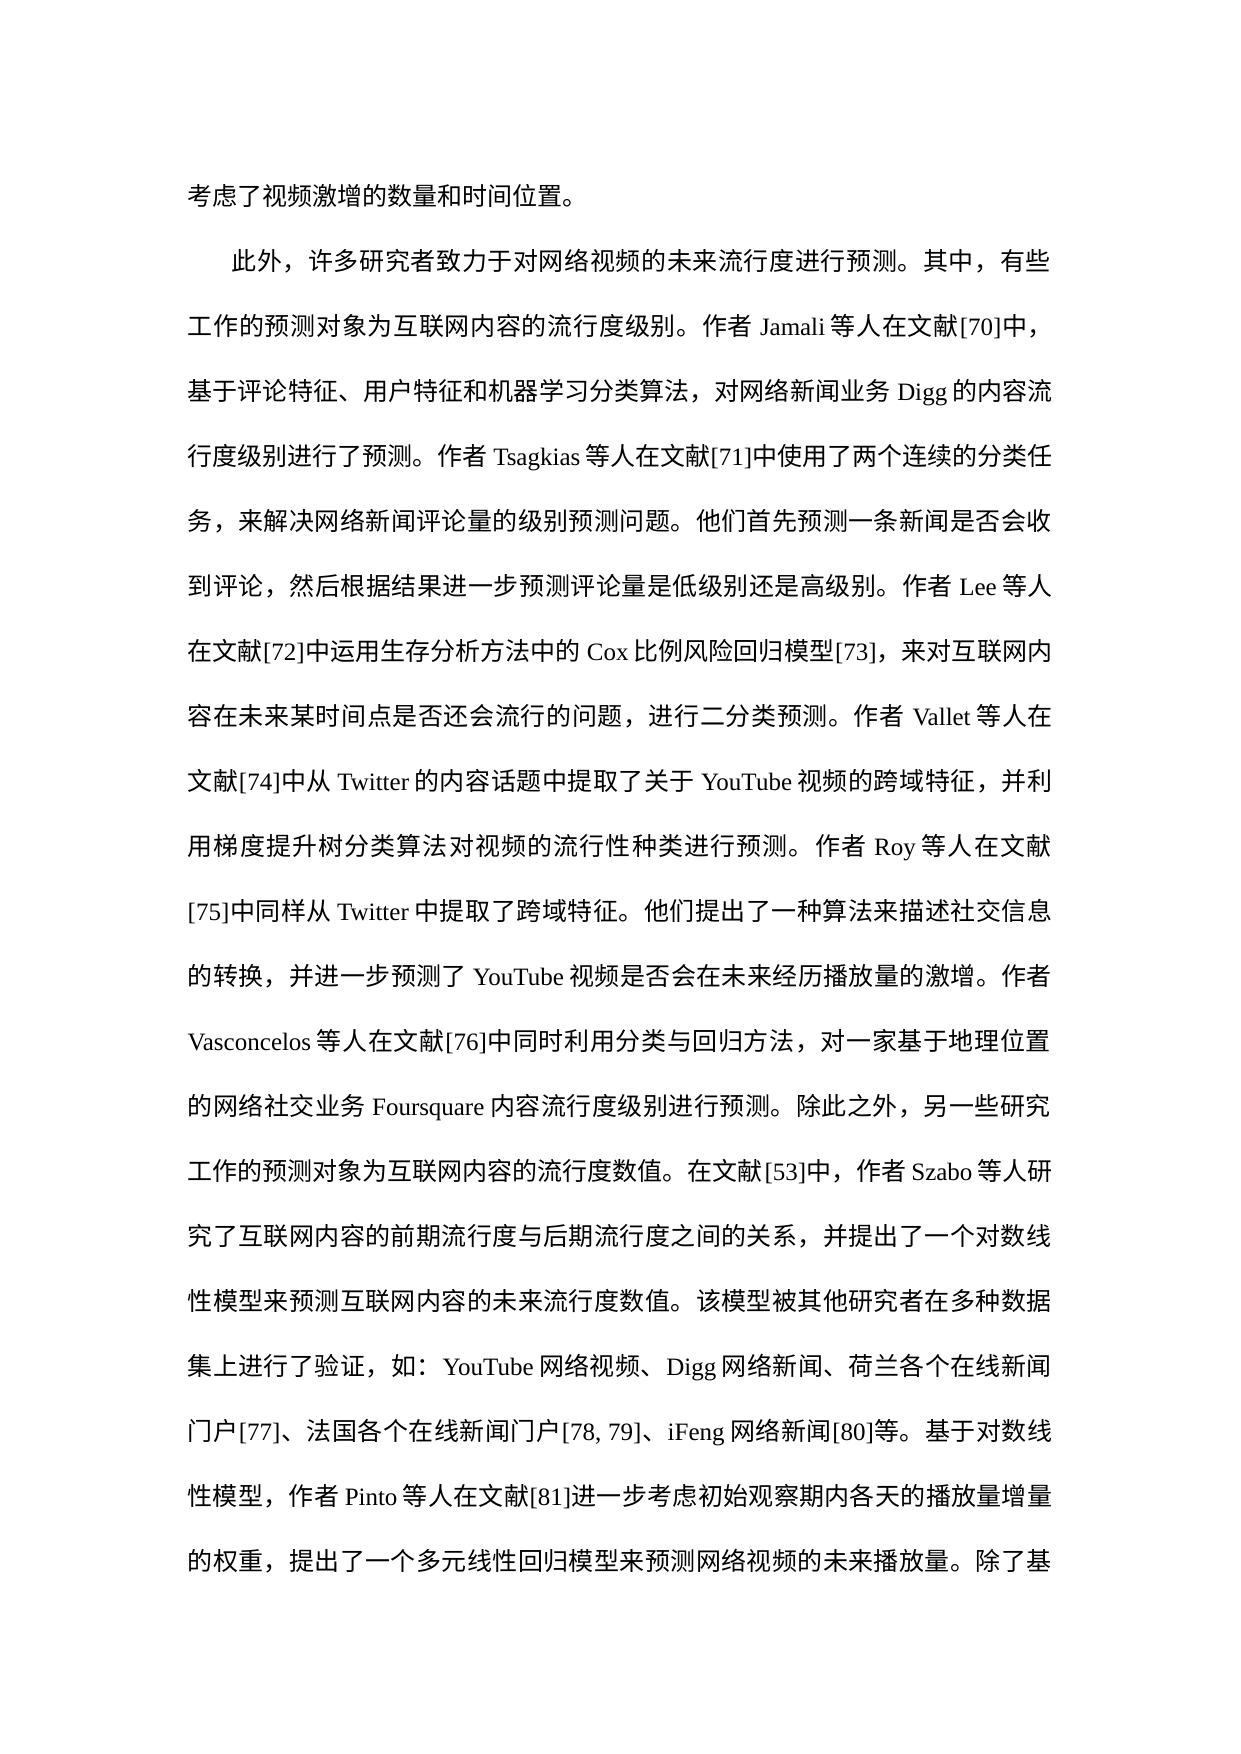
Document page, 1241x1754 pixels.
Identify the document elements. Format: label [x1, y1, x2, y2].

text [187, 162, 1053, 227]
text [187, 227, 1053, 1592]
